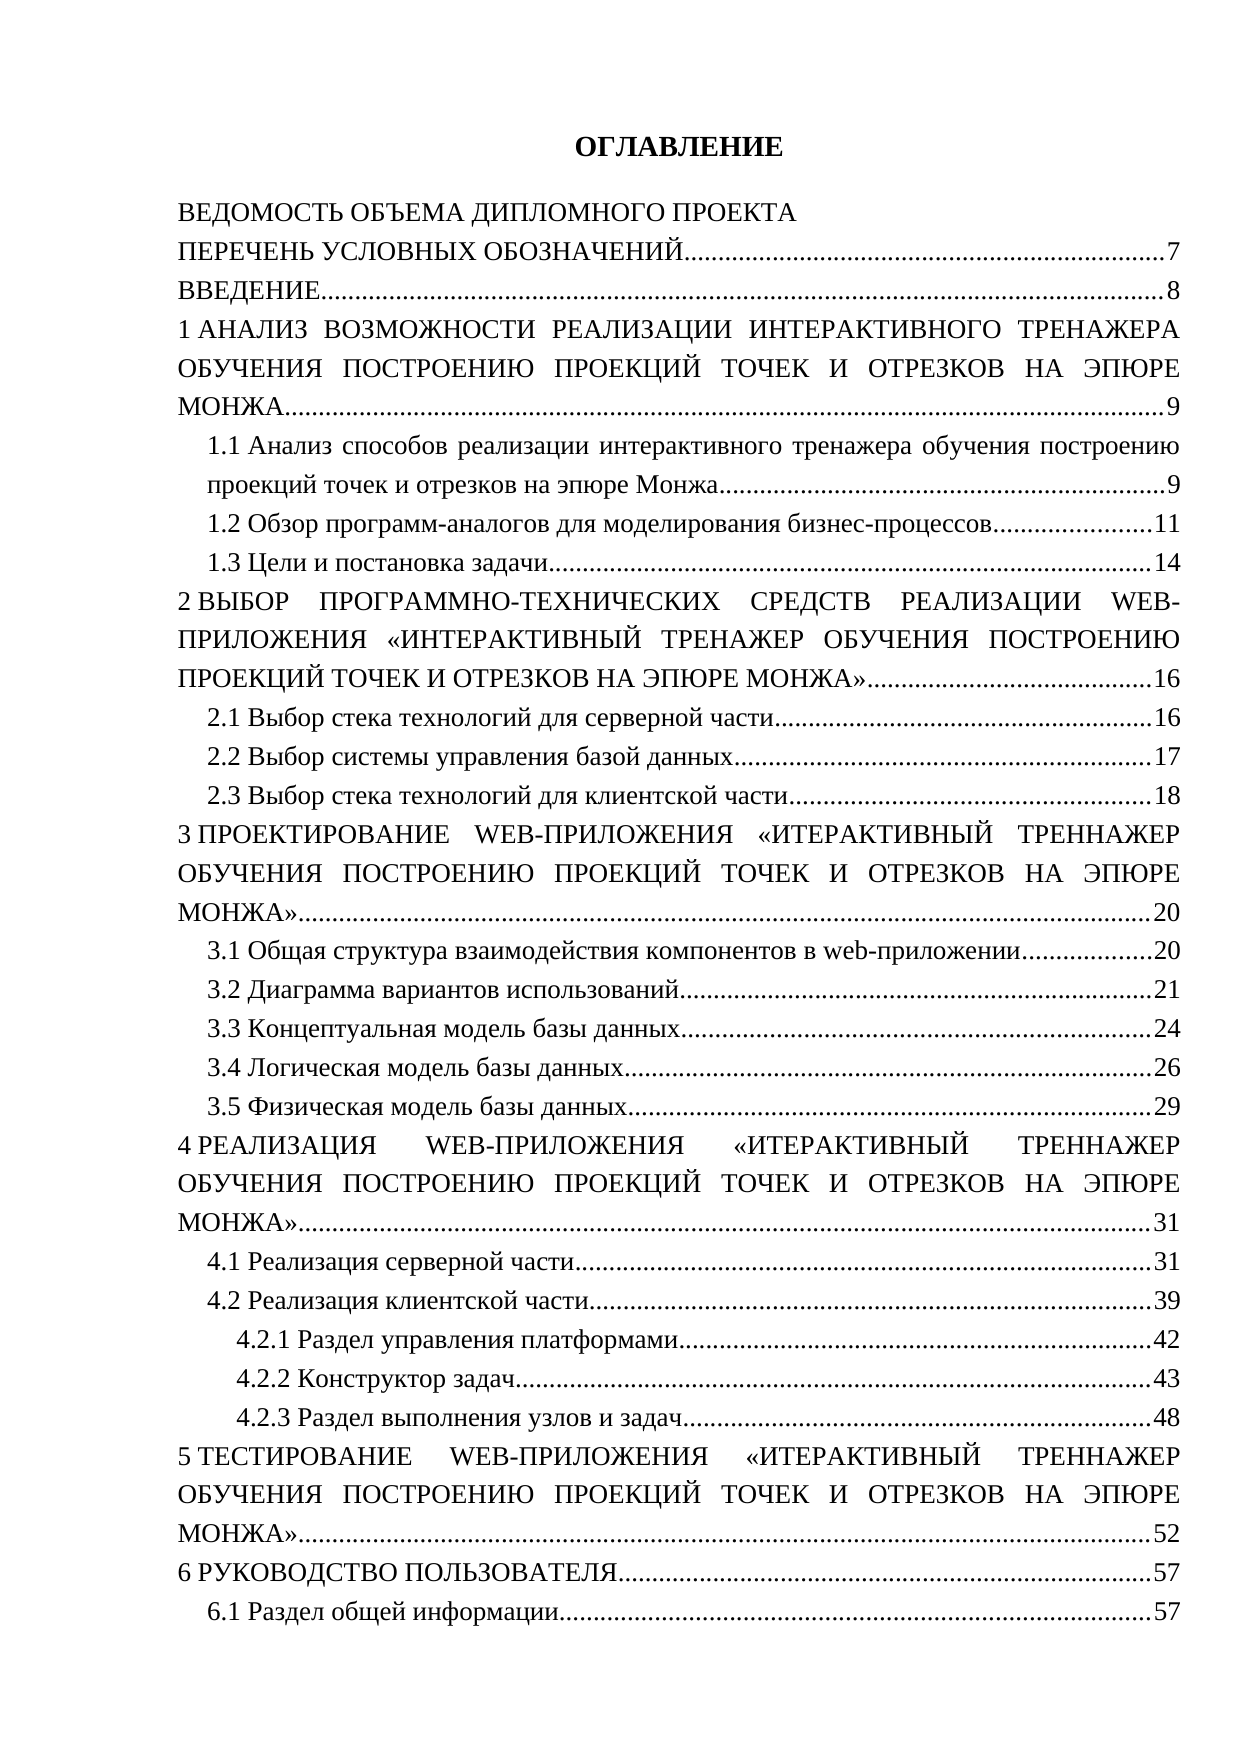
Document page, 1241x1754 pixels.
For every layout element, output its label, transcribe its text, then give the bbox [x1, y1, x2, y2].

text ОГЛАВЛЕНИЕ [177, 129, 1181, 163]
